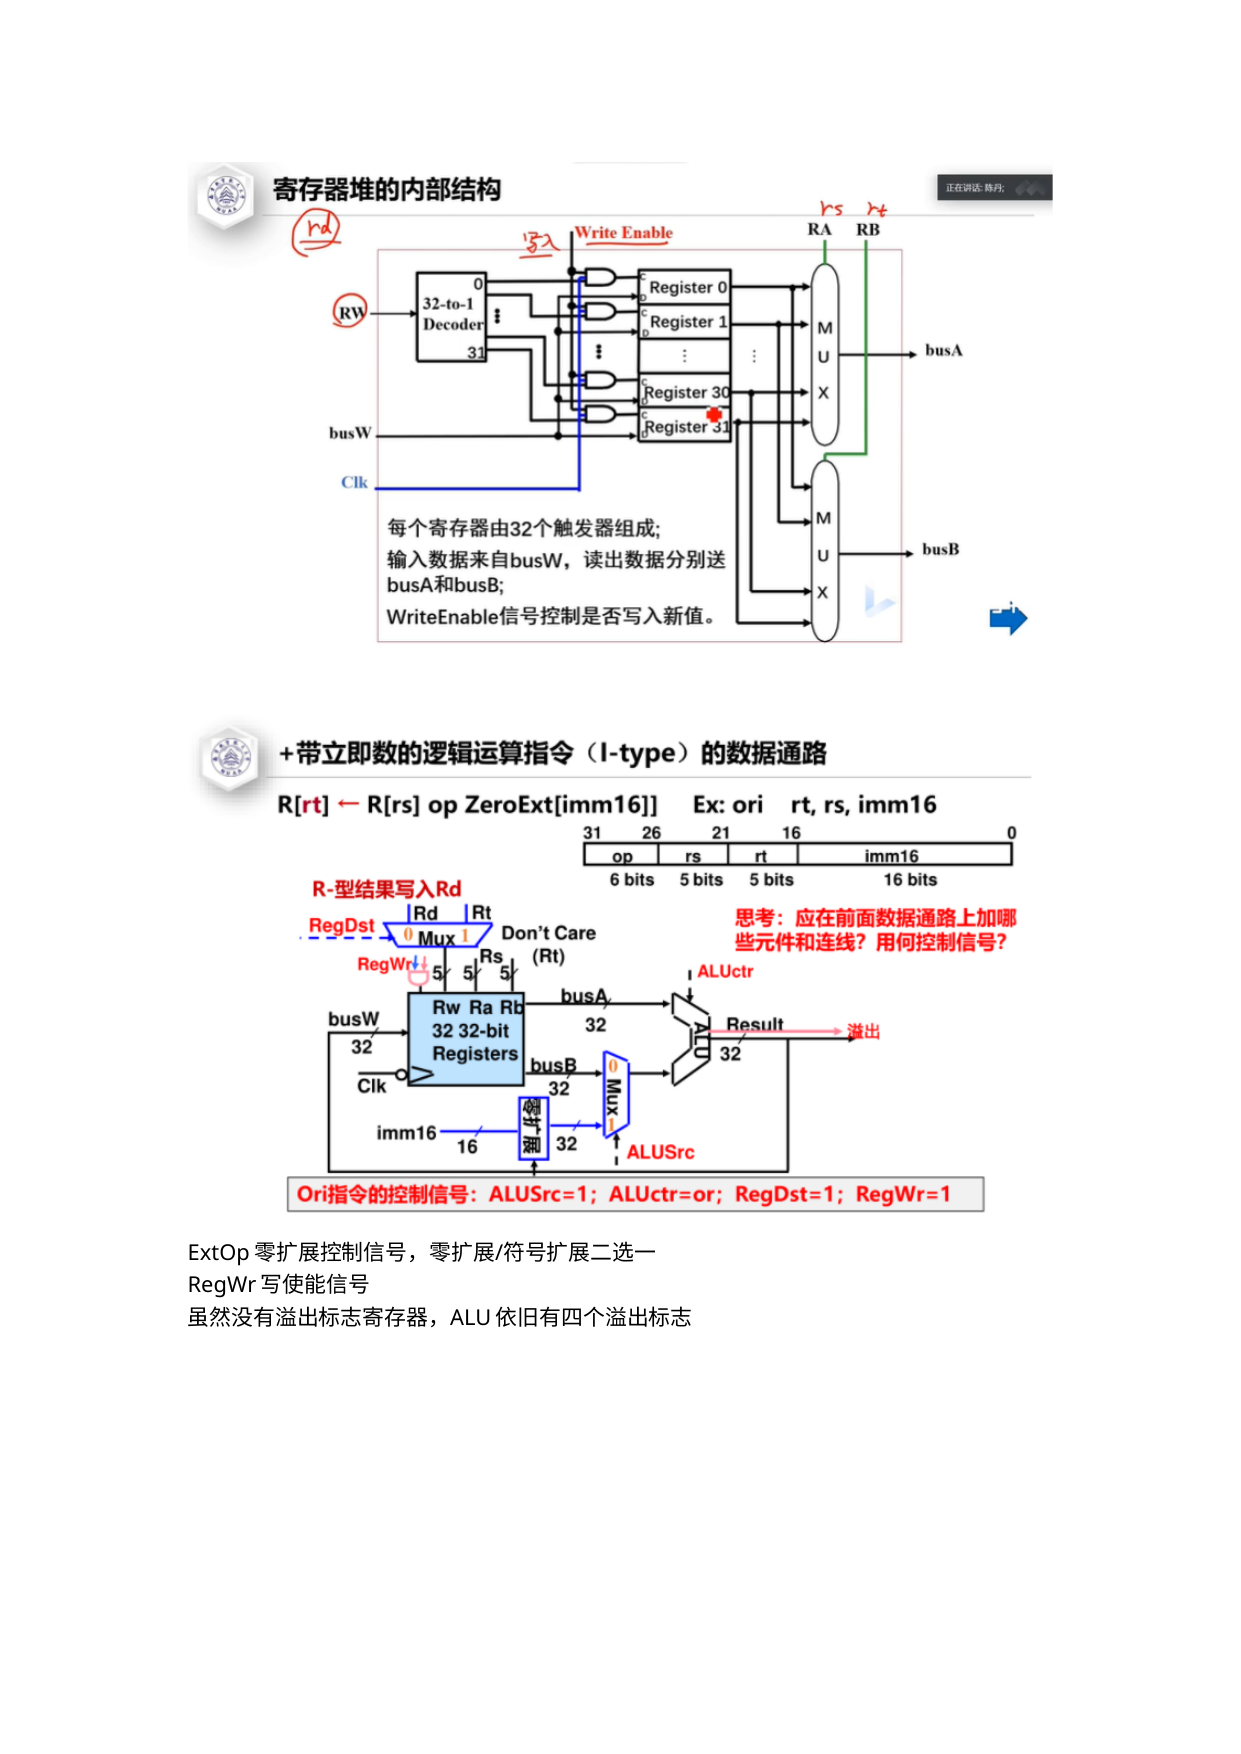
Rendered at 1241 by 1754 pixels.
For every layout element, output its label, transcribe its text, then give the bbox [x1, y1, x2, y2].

picture [187, 714, 1053, 1216]
text 虽然没有溢出标志寄存器，ALU依旧有四个溢出标志 [187, 1299, 1053, 1332]
text ExtOp零扩展控制信号，零扩展/符号扩展二选一 [187, 1234, 1053, 1267]
text RegWr写使能信号 [187, 1267, 1053, 1299]
picture [187, 162, 1053, 653]
